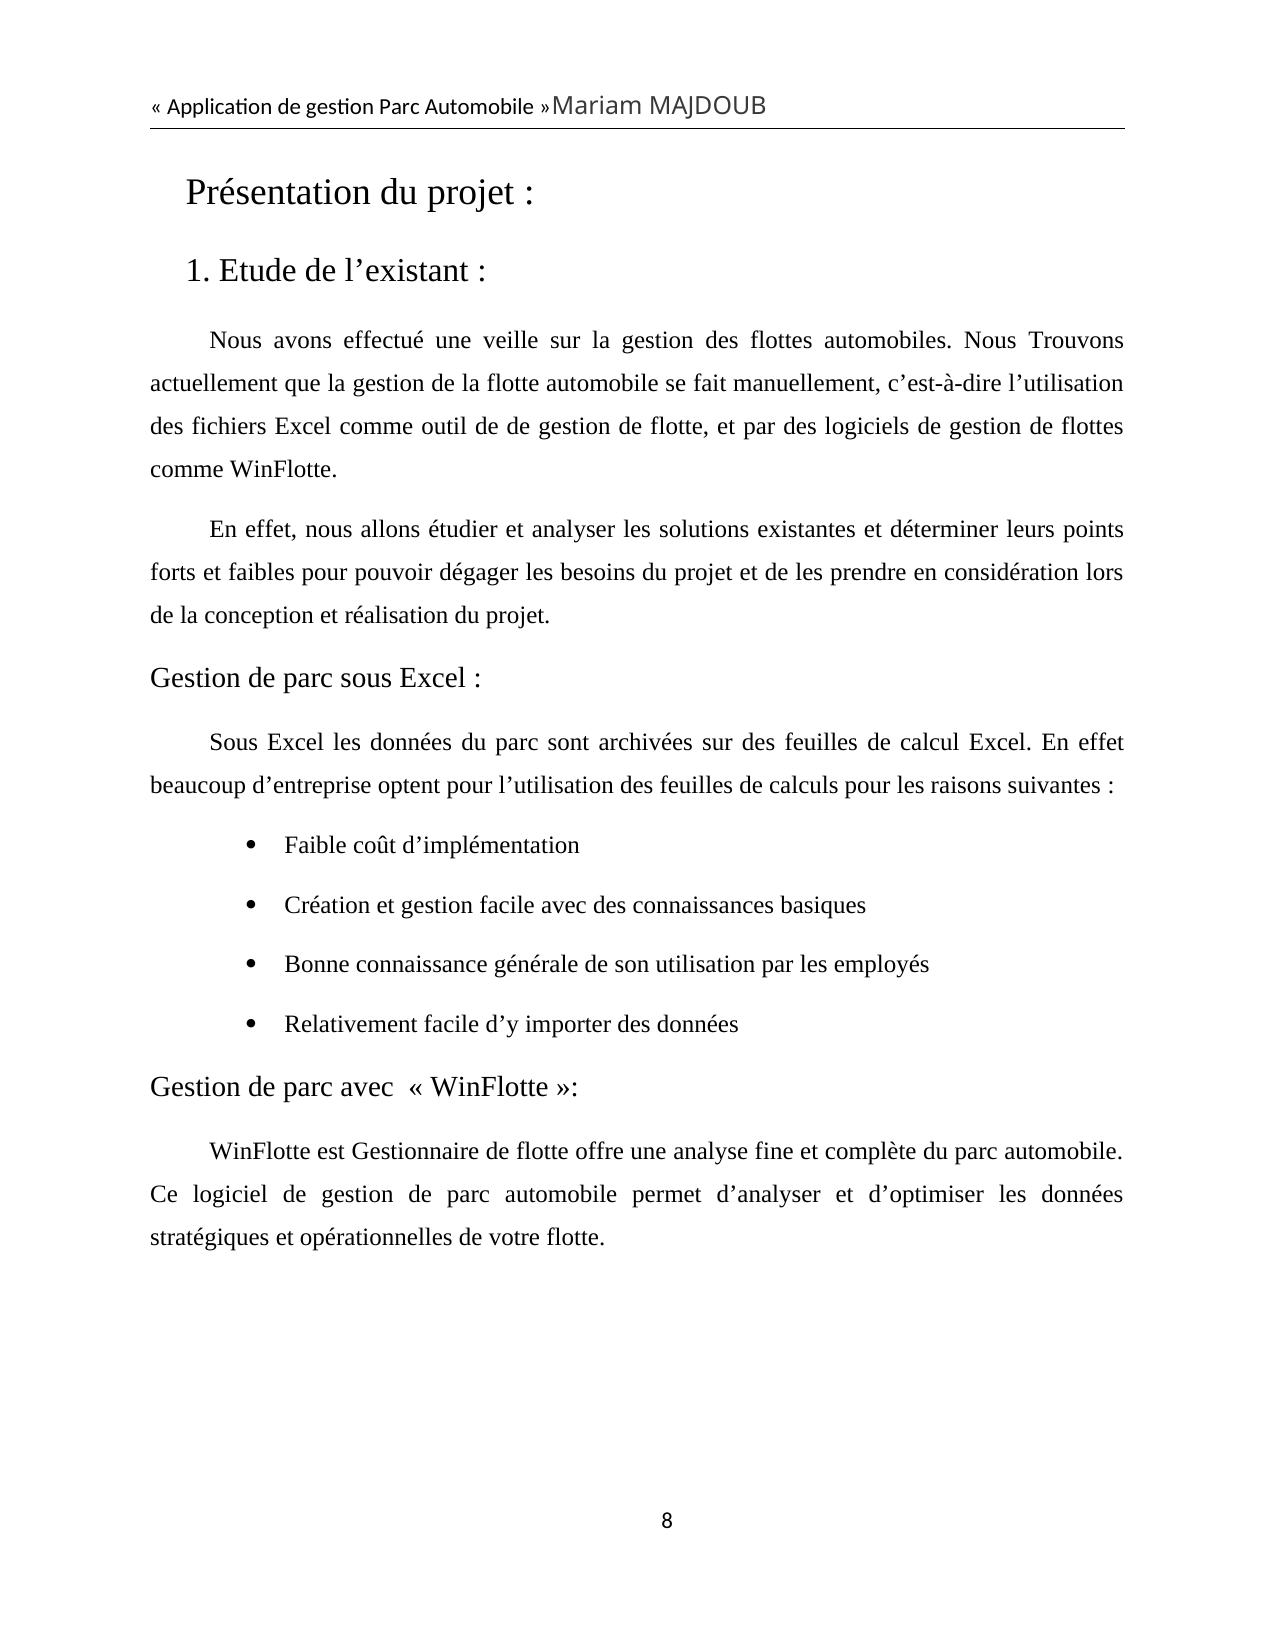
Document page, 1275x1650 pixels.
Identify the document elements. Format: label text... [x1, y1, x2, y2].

text Gestion de parc avec « WinFlotte »: [150, 1069, 1125, 1103]
text Gestion de parc sous Excel : [150, 660, 1125, 694]
list Création et gestion facile avec des connaissances basiques [247, 890, 1125, 918]
list Etude de l’existant : [150, 251, 1125, 289]
text Sous Excel les données du parc sont archivées sur des feuilles de calcul Excel. En effet beaucoup d’entreprise optent pour l’utilisation des feuilles de calculs pour les raisons suivantes : [150, 727, 1125, 799]
text En effet, nous allons étudier et analyser les solutions existantes et déterminer leurs points forts et faibles pour pouvoir dégager les besoins du projet et de les prendre en considération lors de la conception et réalisation du projet. [150, 514, 1125, 629]
list Faible coût d’implémentation [247, 830, 1125, 859]
text WinFlotte est Gestionnaire de flotte offre une analyse fine et complète du parc automobile. Ce logiciel de gestion de parc automobile permet d’analyser et d’optimiser les données stratégiques et opérationnelles de votre flotte. [150, 1208, 1125, 1251]
list Bonne connaissance générale de son utilisation par les employés [247, 949, 1125, 978]
text Présentation du projet : [150, 169, 1125, 212]
text WinFlotte est Gestionnaire de flotte offre une analyse fine et complète du parc automobile. Ce logiciel de gestion de parc automobile permet d’analyser et d’optimiser les données stratégiques et opérationnelles de votre flotte. [150, 1136, 1125, 1179]
list Relativement facile d’y importer des données [247, 1009, 1125, 1038]
text Nous avons effectué une veille sur la gestion des flottes automobiles. Nous Trouvons actuellement que la gestion de la flotte automobile se fait manuellement, c’est-à-dire l’utilisation des fichiers Excel comme outil de de gestion de flotte, et par des logiciels de gestion de flottes comme WinFlotte. [150, 325, 1125, 483]
